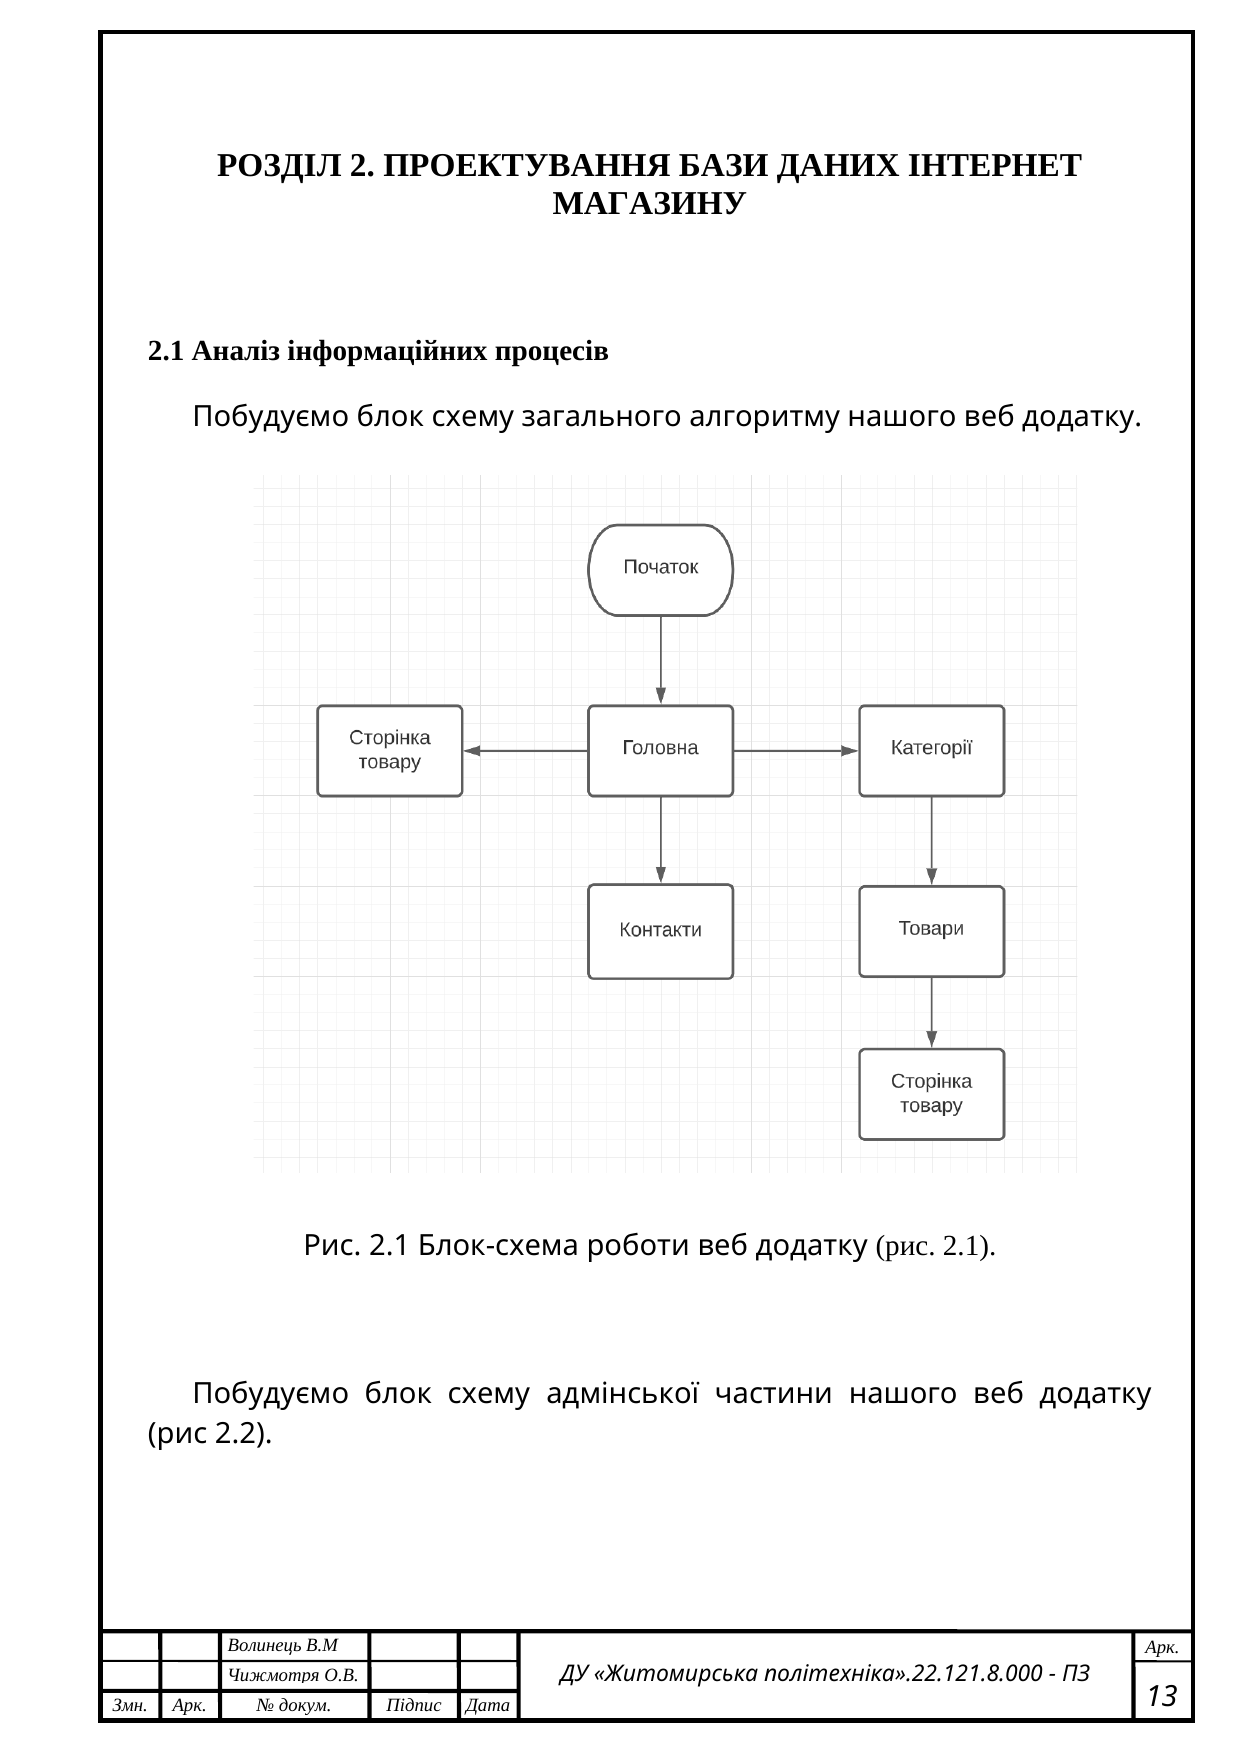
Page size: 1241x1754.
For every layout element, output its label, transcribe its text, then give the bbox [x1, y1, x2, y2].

text Рис. 2.1 Блок-схема роботи веб додатку (рис. 2.1). [148, 1224, 1152, 1264]
subtitle 2.1 Аналіз інформаційних процесів [148, 333, 1152, 366]
text Побудуємо блок схему загального алгоритму нашого веб додатку. [148, 396, 1152, 435]
text Побудуємо блок схему адмінської частини нашого веб додатку (рис 2.2). [148, 1372, 1152, 1452]
subtitle РОЗДІЛ 2. ПРОЕКТУВАННЯ БАЗИ ДАНИХ ІНТЕРНЕТ МАГАЗИНУ [148, 145, 1152, 222]
picture [252, 475, 1077, 1172]
